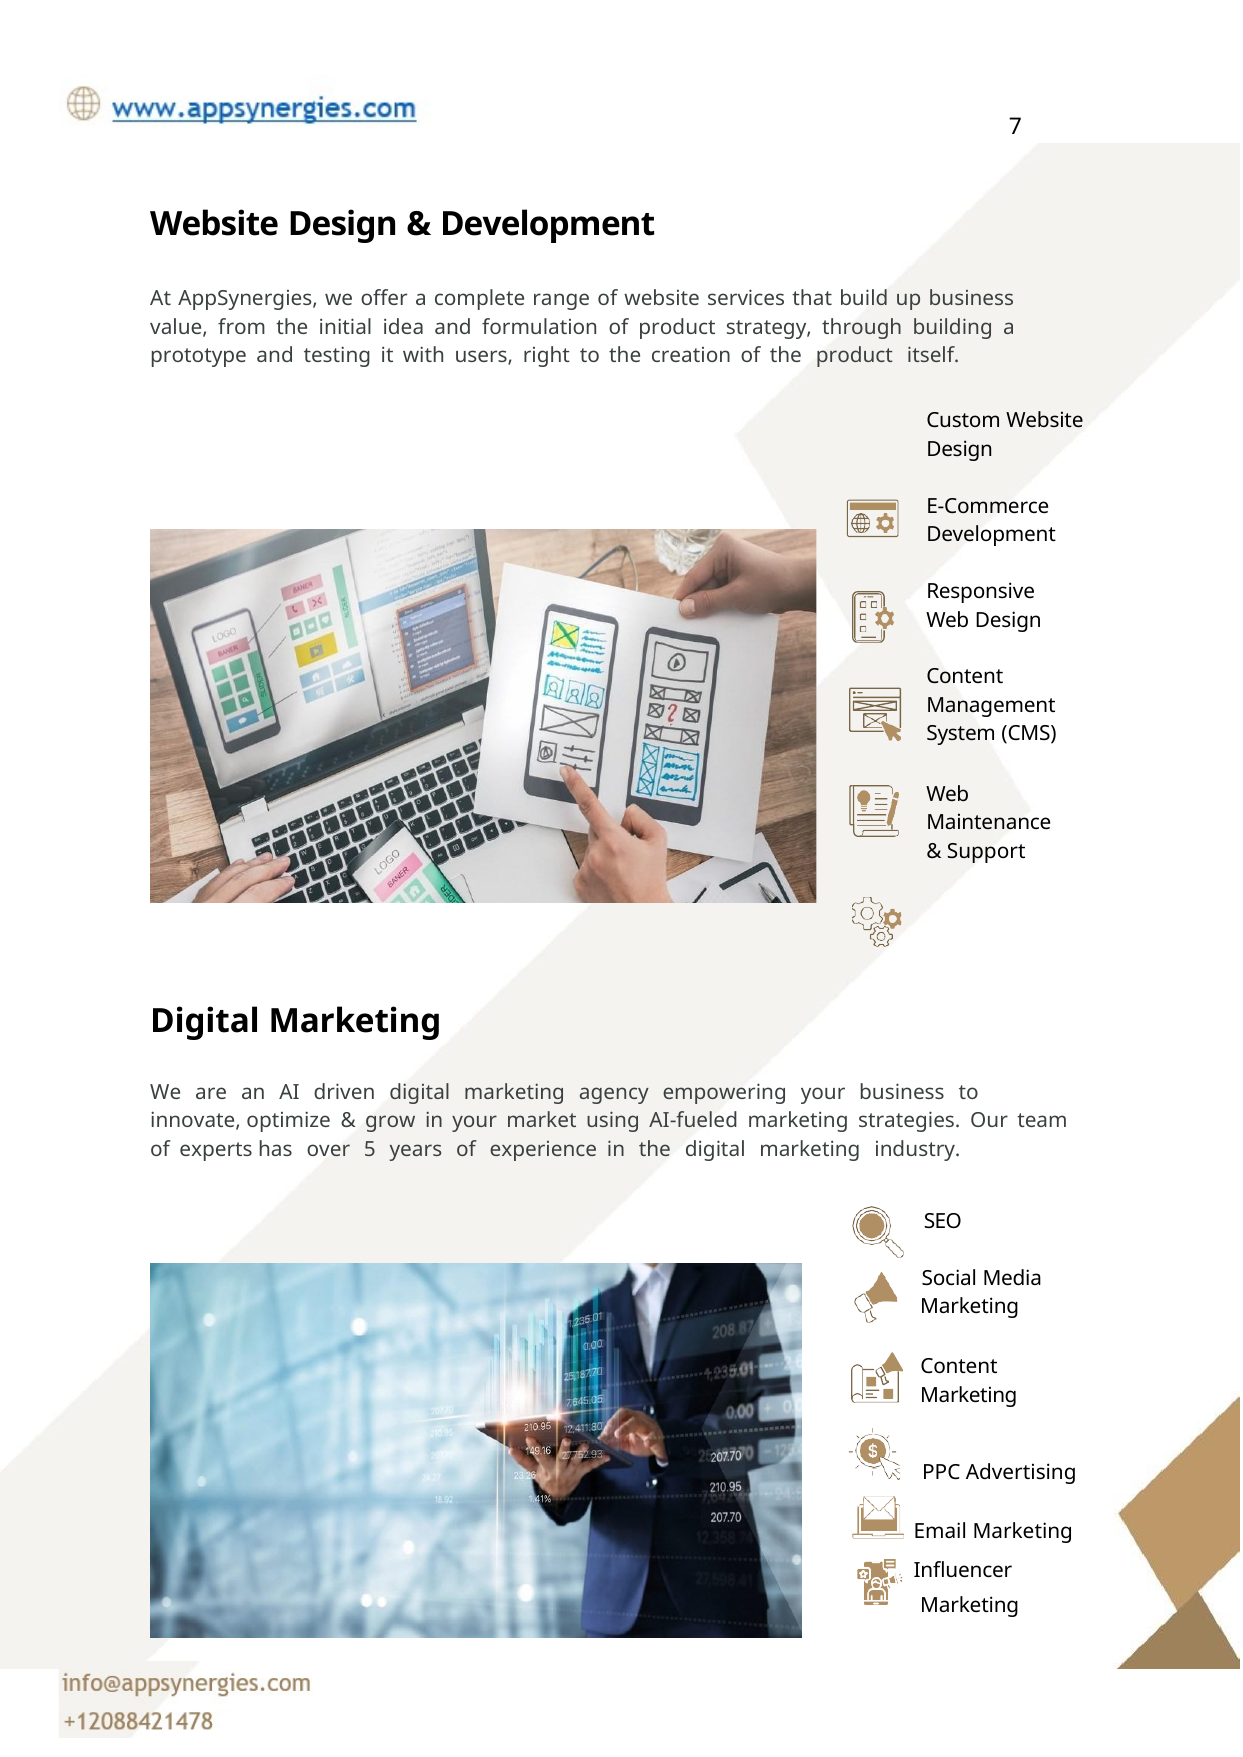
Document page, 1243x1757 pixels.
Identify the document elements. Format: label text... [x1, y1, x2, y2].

picture [58, 75, 431, 135]
text Social Media Marketing [920, 1263, 1044, 1319]
text Content Marketing [920, 1352, 1020, 1408]
text At AppSynergies, we offer a complete range of website services that build up business value, from the initial idea and formulation of product strategy, through building a prototype and testing it with users, right to the creation of the product itself. [150, 283, 1016, 369]
subtitle Digital Marketing [150, 997, 901, 1042]
text We are an AI driven digital marketing agency empowering your business to innovate, optimize & grow in your market using AI-fueled marketing strategies. Our team of experts has over 5 years of experience in the digital marketing industry. [150, 1077, 1069, 1162]
text PPC Advertising Email Marketing Influencer [847, 1428, 1078, 1583]
text Responsive Web Design [926, 576, 1043, 633]
text E-Commerce Development [926, 491, 1059, 548]
picture [0, 143, 1240, 1738]
text Web Maintenance & Support [926, 779, 1053, 864]
text Marketing [920, 1593, 1243, 1617]
subtitle Website Design & Development [150, 200, 1243, 245]
text Custom Website Design [926, 405, 1087, 462]
text Content Management System (CMS) [926, 662, 1087, 747]
text SEO [923, 1206, 1243, 1234]
